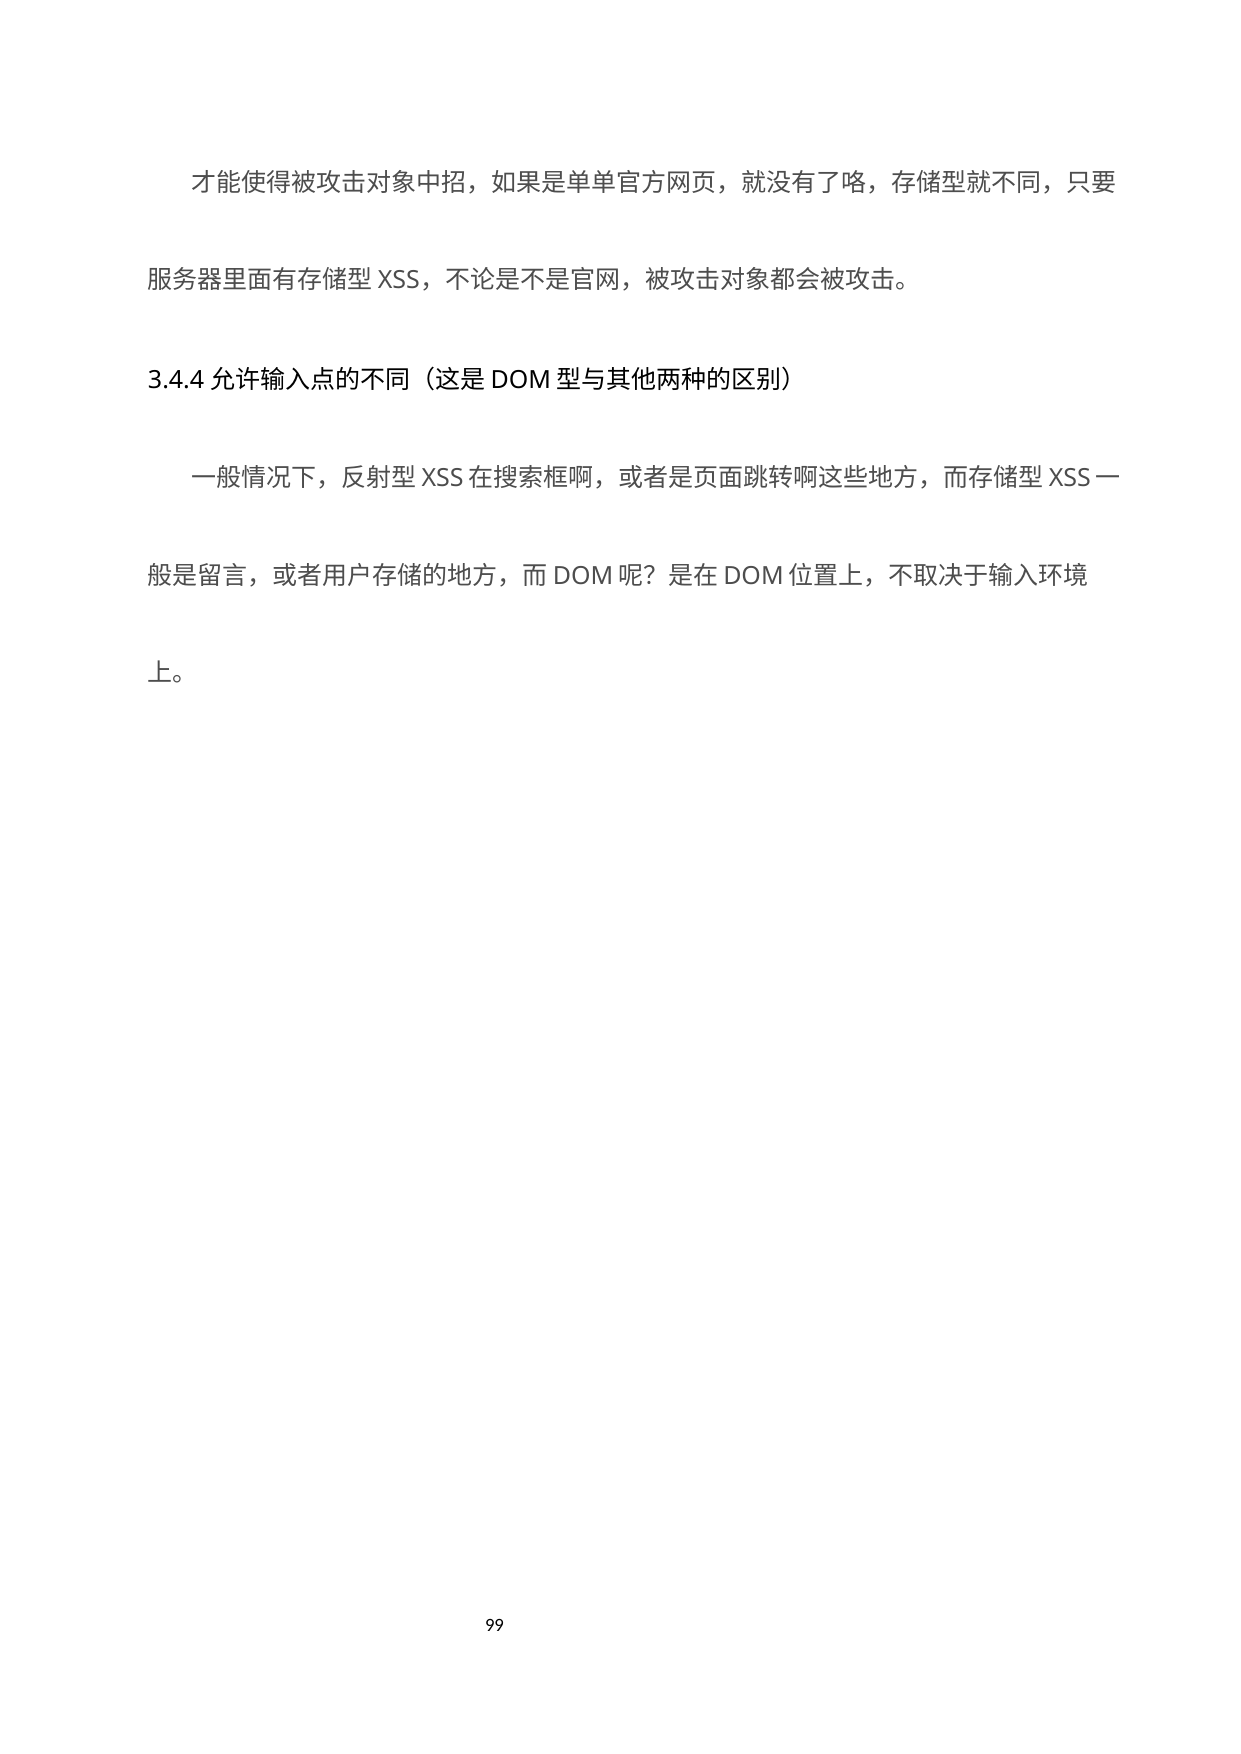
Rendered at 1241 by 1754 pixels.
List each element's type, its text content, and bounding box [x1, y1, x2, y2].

subtitle 3.4.4 允许输入点的不同（这是DOM型与其他两种的区别） [148, 345, 1122, 410]
text 一般情况下，反射型XSS在搜索框啊，或者是页面跳转啊这些地方，而存储型XSS一般是留言，或者用户存储的地方，而DOM呢？是在DOM位置上，不取决于输入环境上。 [148, 443, 1122, 752]
text 才能使得被攻击对象中招，如果是单单官方网页，就没有了咯，存储型就不同，只要服务器里面有存储型XSS，不论是不是官网，被攻击对象都会被攻击。 [148, 149, 1122, 312]
